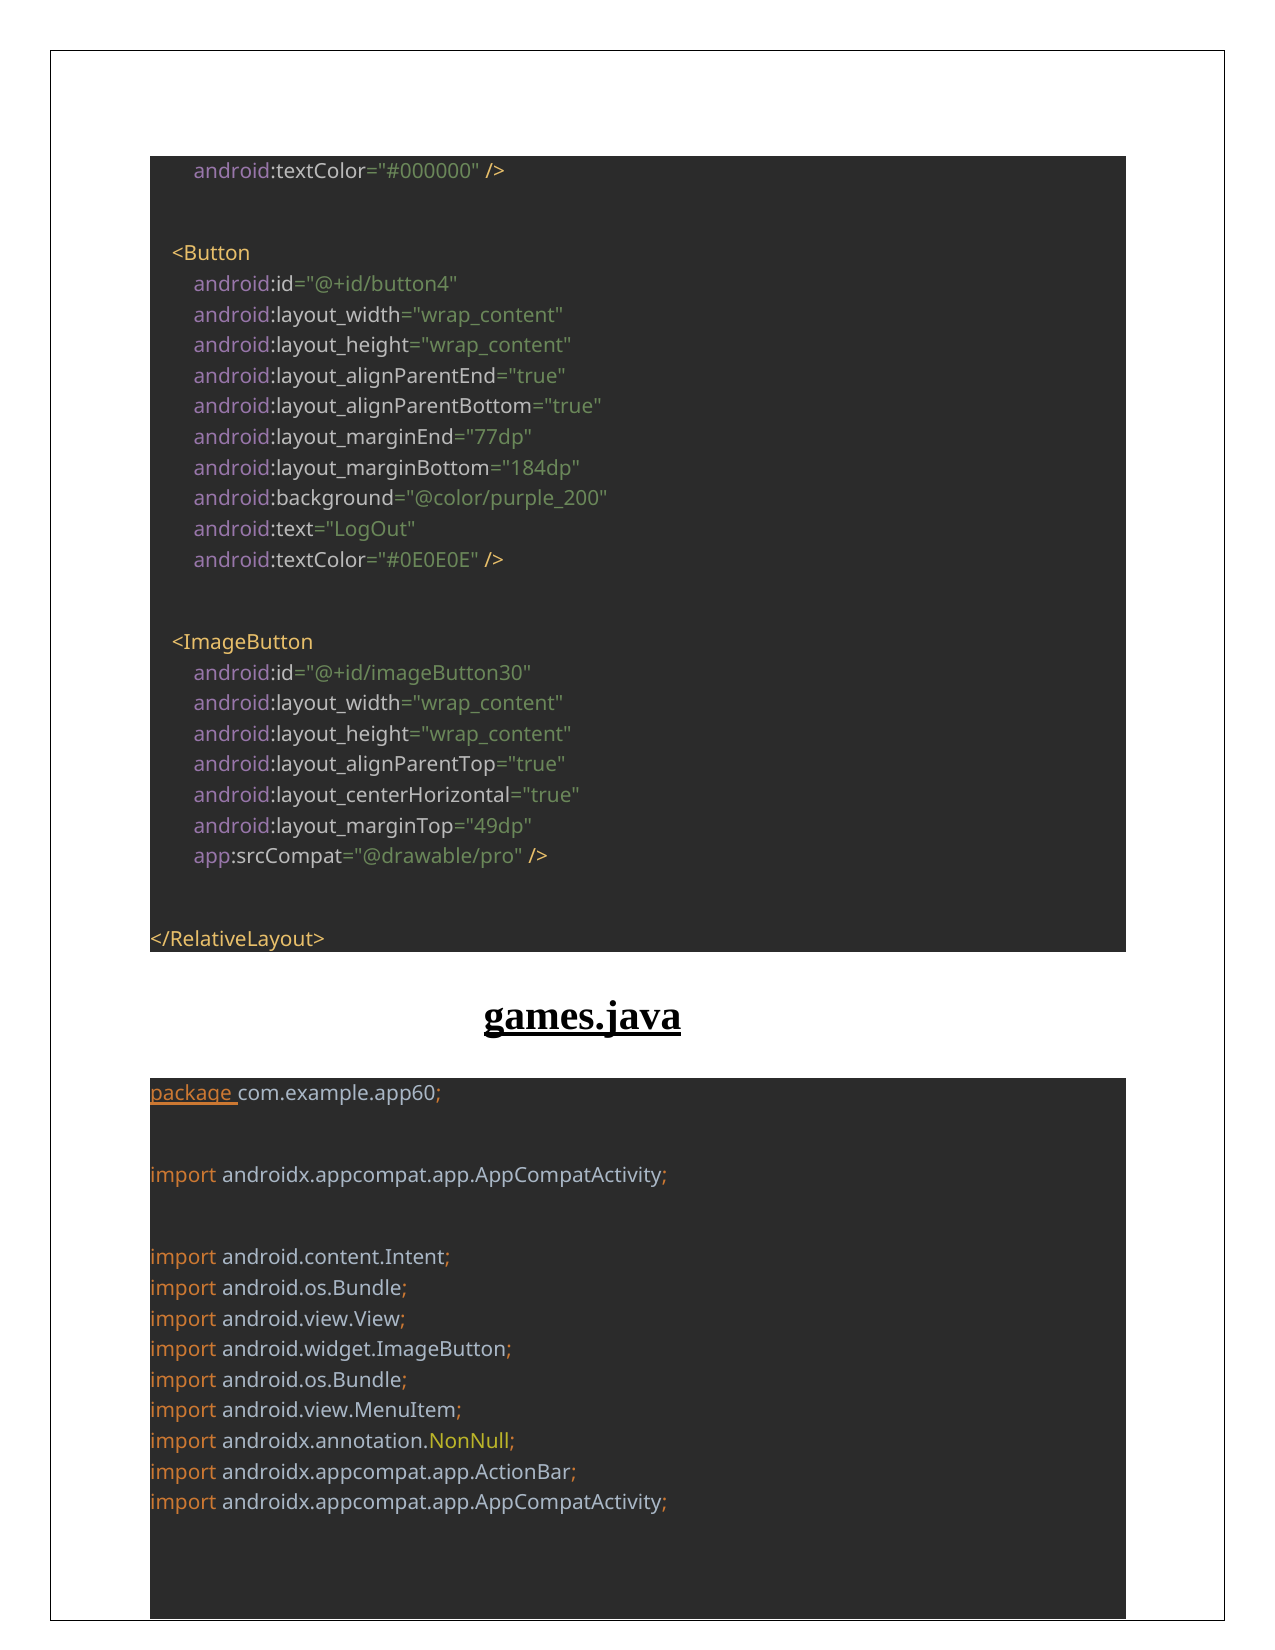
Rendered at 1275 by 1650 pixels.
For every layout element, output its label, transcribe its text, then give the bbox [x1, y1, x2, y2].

text games.java [150, 990, 1126, 1038]
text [150, 1078, 1126, 1619]
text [150, 156, 1126, 952]
